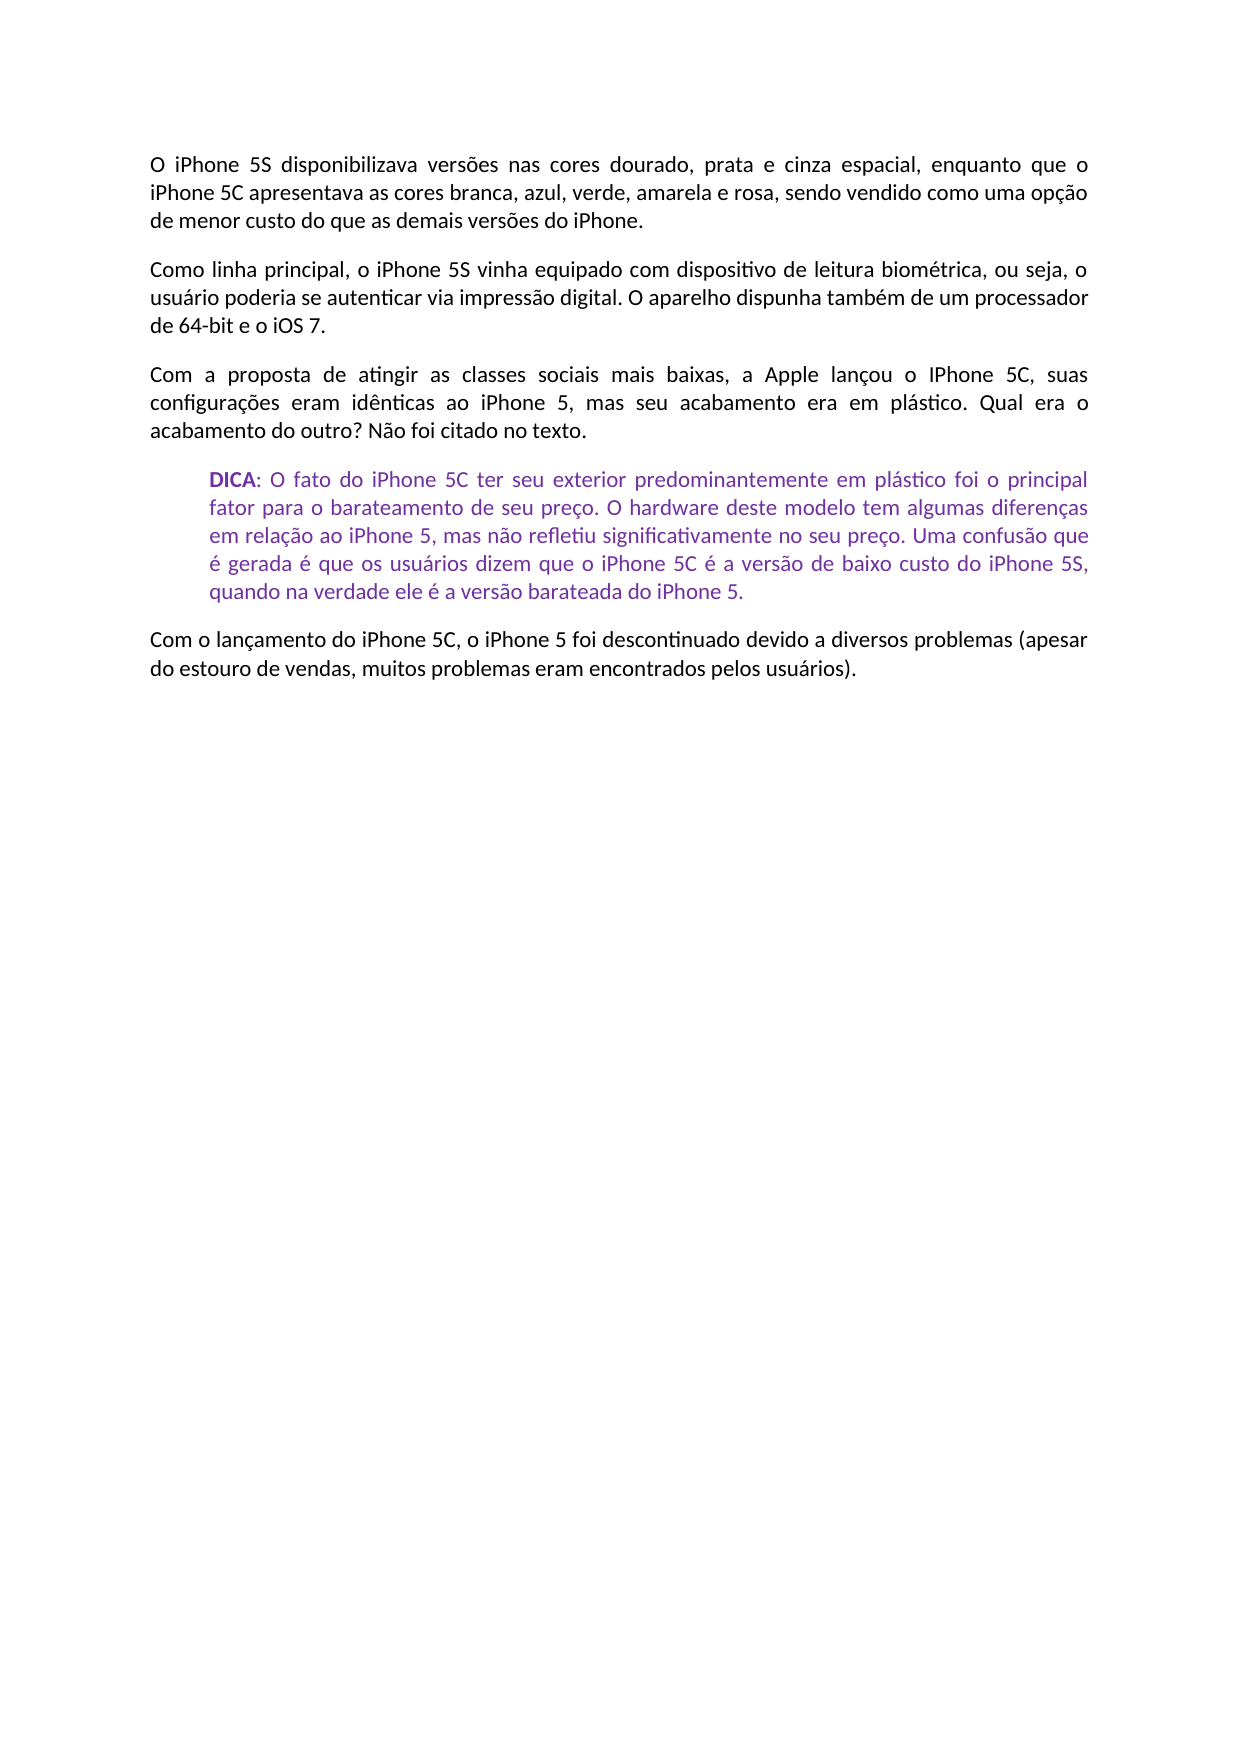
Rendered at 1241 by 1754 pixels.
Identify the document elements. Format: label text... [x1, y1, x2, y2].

text DICA: O fato do iPhone 5C ter seu exterior predominantemente em plástico foi o fator para o barateamento de seu preço. O hardware deste modelo tem algumas diferenças em relação ao iPhone 5, mas não refletiu significamente no seu preço. Uma confusão que é gerada é que os usuários dizem que o iPhone 5C é a versão de baixo custo do iPhone 5S, quando na verdade ele é a versão barateada do iPhone 5. [209, 465, 1090, 605]
text Com o lançamento do iPhone 5C, o iPhone 5 foi descontinuado devido a diversos problemas (apesar do estouro de vendas, muitos problemas eram encontrados pelos usuários). [150, 626, 1090, 682]
text Como linha principal, o iPhone 5S vinha equipado com dispositivo de leitura biométrica, ou seja, o usuário poderia se autenticar via impressão digital. O aparelho dispunha também de um processador de 64-bit e o iOS 7. [150, 255, 1090, 339]
text Com proposta de atingir classes mais baixas, a Apple lançou o Ihone 5C, suas configurações eram idênticas ao iPhone 5, mas seu acabamento era em plástico. [150, 360, 1090, 444]
text O iPhone 5S disponibilizava versões na cor dourado, prata e cinza espacial, enquanto que o iPhone 5C apresentava as cores branca, azul, verde, amarele rosa, sendo vendido como uma opção de menor custo do que as demais versões do hone. [150, 150, 1090, 234]
